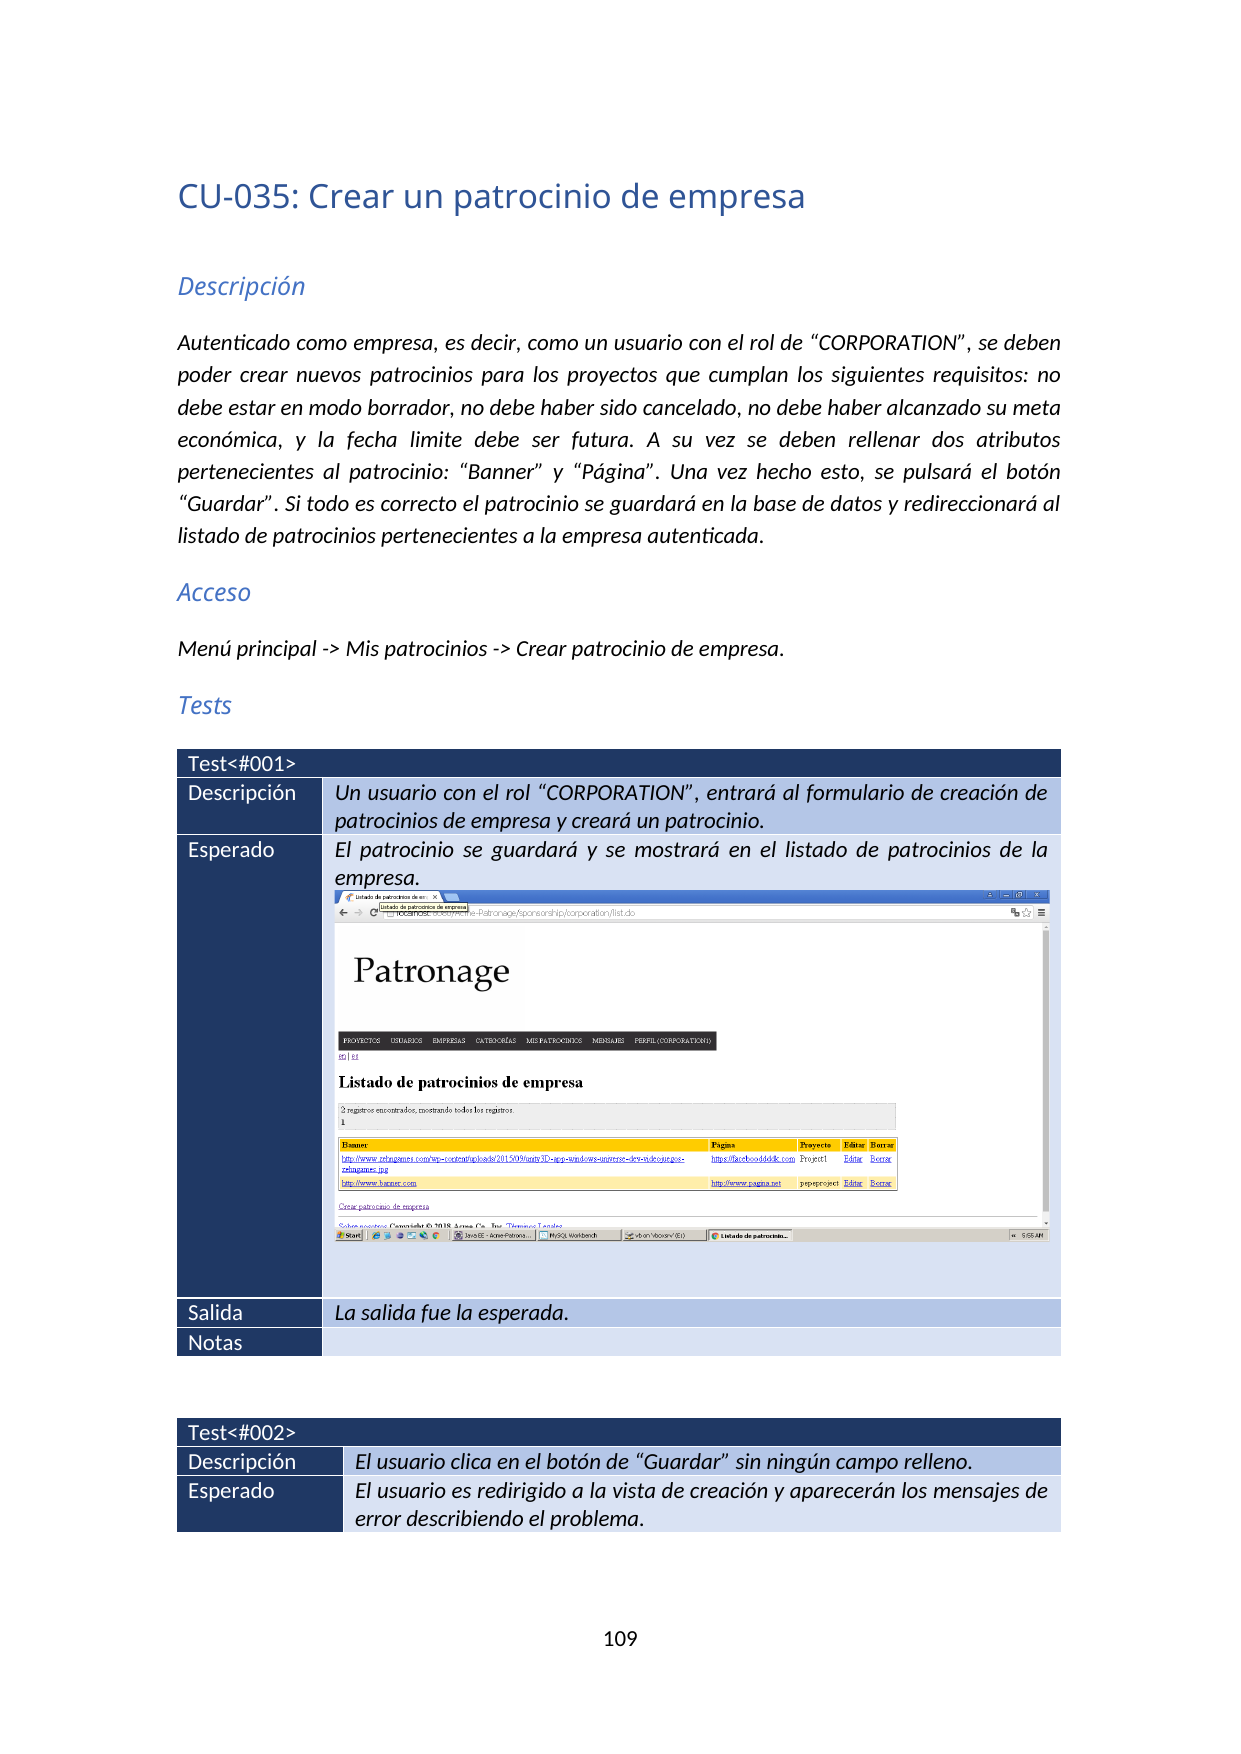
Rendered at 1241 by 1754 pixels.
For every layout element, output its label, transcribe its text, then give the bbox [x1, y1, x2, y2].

table_cell Descripción [177, 1447, 343, 1475]
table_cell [344, 1476, 1061, 1532]
text Autenticado como empresa, es decir, como un usuario con el rol de “CORPORATION”, se deben poder crear nuevos patrocinios para los proyectos que cumplan los siguientes requisitos: no debe estar en modo borrador, no debe haber sido cancelado, no debe haber alcanzado su meta económica, y la fecha limite debe ser futura. A su vez se deben rellenar dos atributos pertenecientes al patrocinio: “Banner” y “Página”. Una vez hecho esto, se pulsará el botón “Guardar”. Si todo es correcto el patrocinio se guardará en la base de datos y redireccionará al listado de patrocinios pertenecientes a la empresa autenticada. [177, 328, 1063, 549]
table_cell La salida fue la esperada. [323, 1299, 1061, 1327]
table_cell Notas [177, 1328, 322, 1356]
table_cell Esperado [177, 1476, 343, 1532]
text Descripción [177, 268, 1063, 302]
table_cell Descripción [177, 778, 322, 834]
table_cell El patrocinio se guardará y se mostrará en el listado de patrocinios de la empresa. [323, 835, 1061, 1297]
table_cell Un usuario con el rol “CORPORATION”, entrará al formulario de creación de patrocinios de empresa y creará un patrocinio. [323, 778, 1061, 834]
text Menú principal -> Mis patrocinios -> Crear patrocinio de empresa. [177, 634, 1063, 663]
text Acceso [177, 574, 1063, 609]
picture [334, 890, 1050, 1242]
table_cell Esperado [177, 835, 322, 1297]
table_cell [323, 1328, 1061, 1356]
text Tests [177, 688, 1063, 722]
table_header Test<#002> [177, 1418, 1061, 1446]
subtitle CU-035: Crear un patrocinio de empresa [177, 173, 1063, 218]
table_cell Salida [177, 1299, 322, 1327]
table_header Test<#001> [177, 749, 1061, 777]
table_cell El usuario clica en el botón de “Guardar” sin ningún campo relleno. [344, 1447, 1061, 1475]
